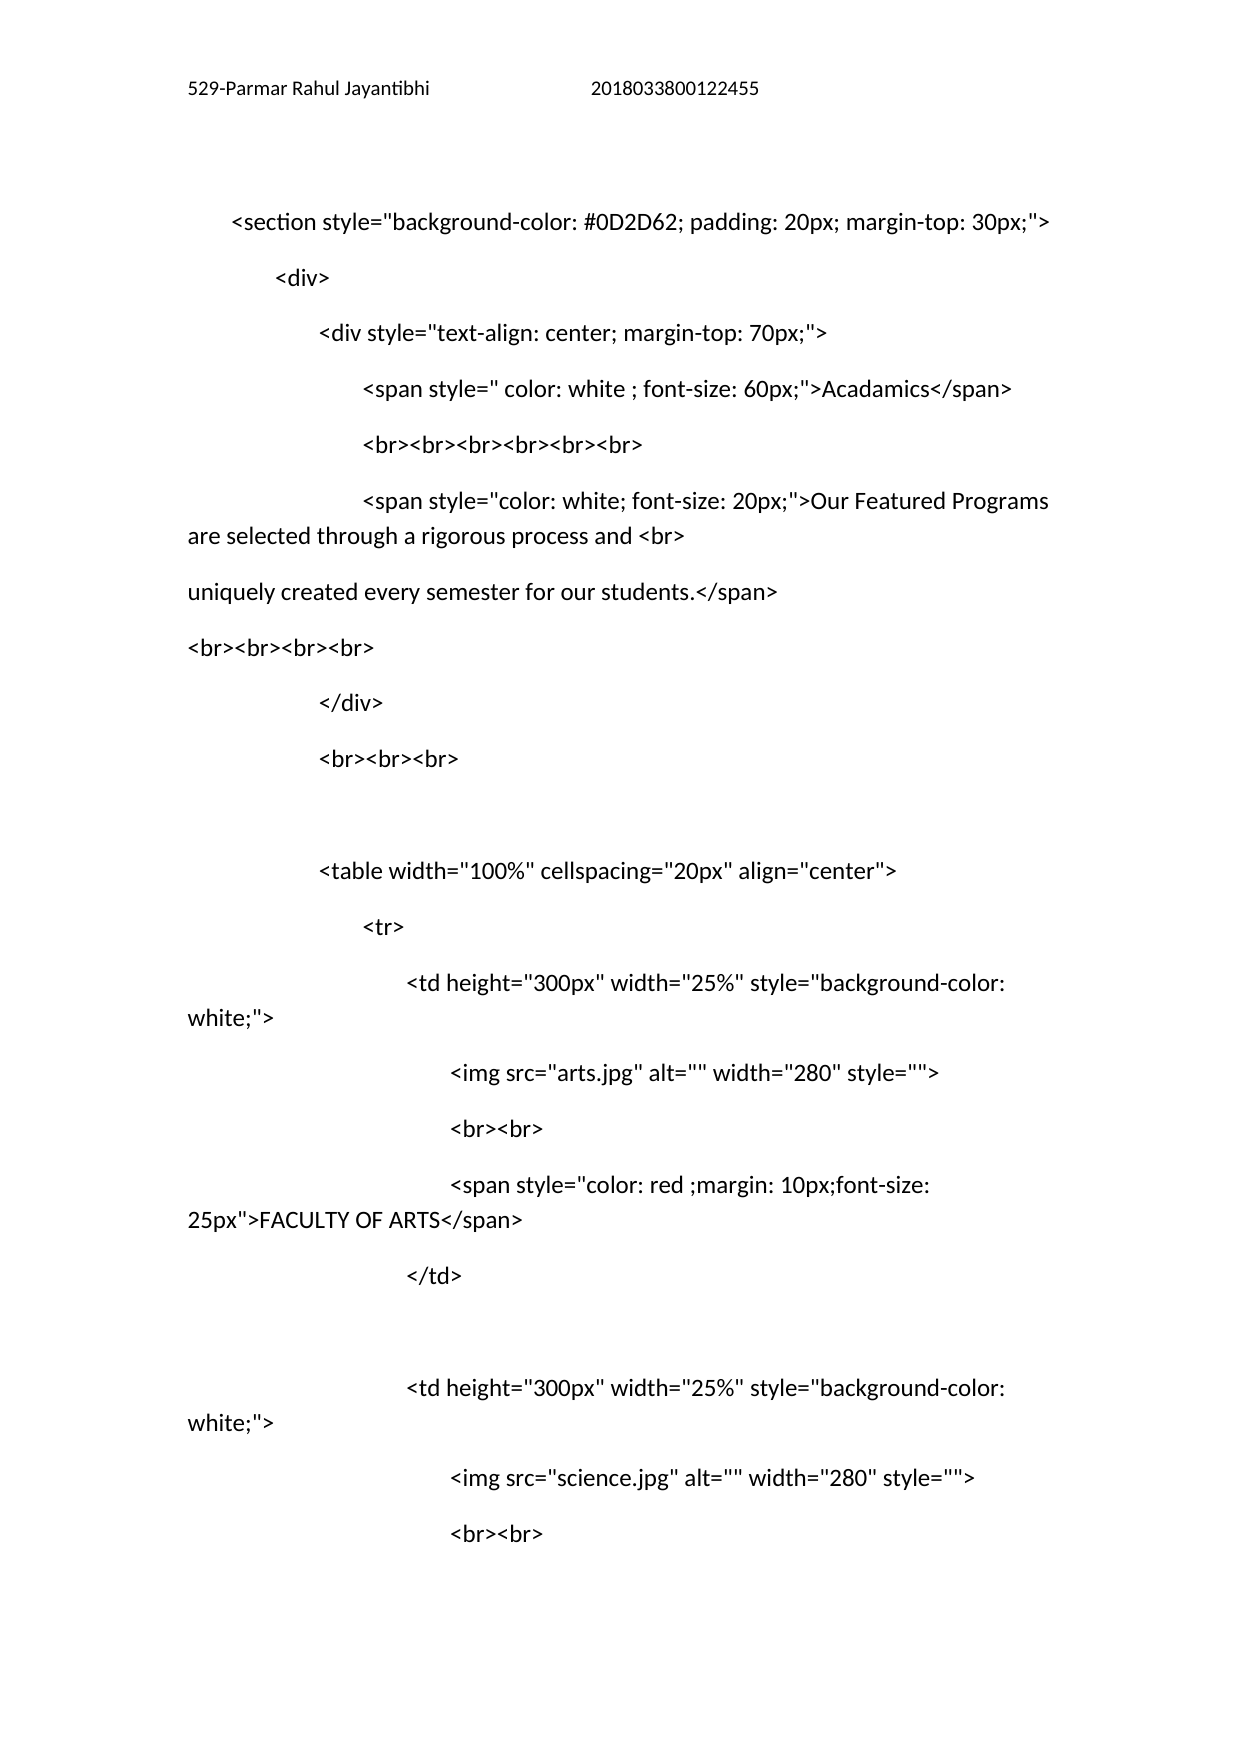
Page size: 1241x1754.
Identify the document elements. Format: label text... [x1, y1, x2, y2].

text </div> [187, 687, 1053, 718]
text <table width="100%" cellspacing="20px" align="center"> [187, 855, 1053, 886]
text <br><br> [187, 1518, 1053, 1549]
text <div style="text-align: center; margin-top: 70px;"> [187, 317, 1053, 348]
text <span style="color: red ;margin: 10px;font-size: 25px">FACULTY OF ARTS</span> [187, 1169, 1053, 1235]
text uniquely created every semester for our students.</span> [187, 576, 1053, 606]
text <img src="arts.jpg" alt="" width="280" style=""> [187, 1057, 1053, 1088]
text <section style="background-color: #0D2D62; padding: 20px; margin-top: 30px;"> [187, 206, 1053, 236]
text <br><br><br><br> [187, 632, 1053, 662]
text <td height="300px" width="25%" style="background-color: white;"> [187, 967, 1053, 1032]
text <br><br><br><br><br><br> [187, 429, 1053, 460]
text <div> [187, 262, 1053, 292]
text <br><br><br> [187, 743, 1053, 774]
text <tr> [187, 911, 1053, 941]
text <br><br> [187, 1113, 1053, 1144]
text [187, 1372, 1053, 1437]
text <img src="science.jpg" alt="" width="280" style=""> [187, 1462, 1053, 1493]
text </td> [187, 1260, 1053, 1291]
text <span style=" color: white ; font-size: 60px;">Acadamics</span> [187, 373, 1053, 404]
text <span style="color: white; font-size: 20px;">Our Featured Programs are selected through a rigorous process and <br> [187, 485, 1053, 551]
